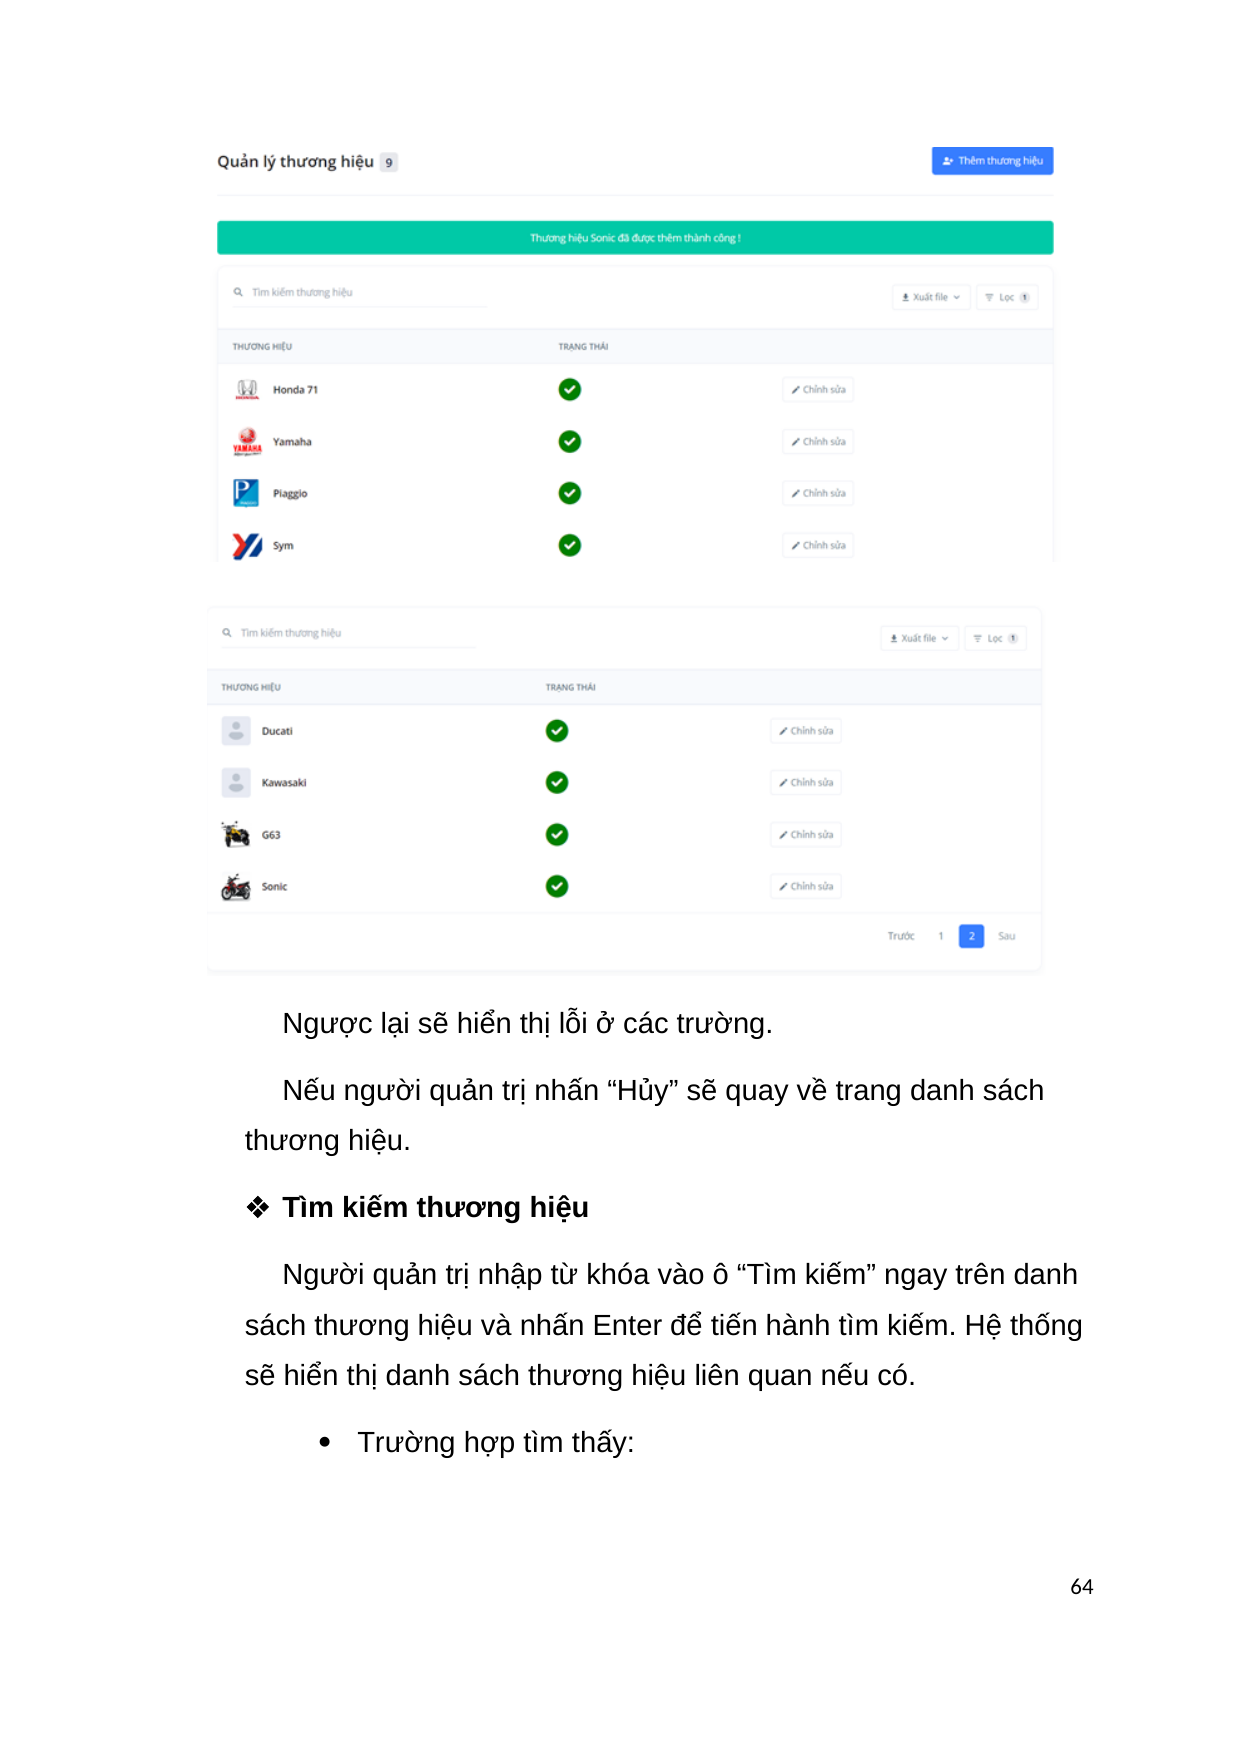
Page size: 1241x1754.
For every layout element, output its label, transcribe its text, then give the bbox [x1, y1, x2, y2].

picture [207, 592, 1046, 976]
list Ngược lại sẽ hiển thị lỗi ở các trường. [244, 1006, 1093, 1039]
text Người quản trị nhập từ khóa vào ô “Tìm kiếm” ngay trên danh sách thương hiệu và nhấn Enter để tiến hành tìm kiếm. Hệ thống sẽ hiển thị danh sách thương hiệu liên quan nếu có. [244, 1257, 1093, 1391]
list Nếu người quản trị nhấn “Hủy” sẽ quay về trang danh sách thương hiệu. [244, 1073, 1093, 1157]
list Trường hợp tìm thấy: [319, 1425, 1093, 1459]
picture [207, 147, 1064, 562]
list Tìm kiếm thương hiệu [244, 1190, 1093, 1224]
